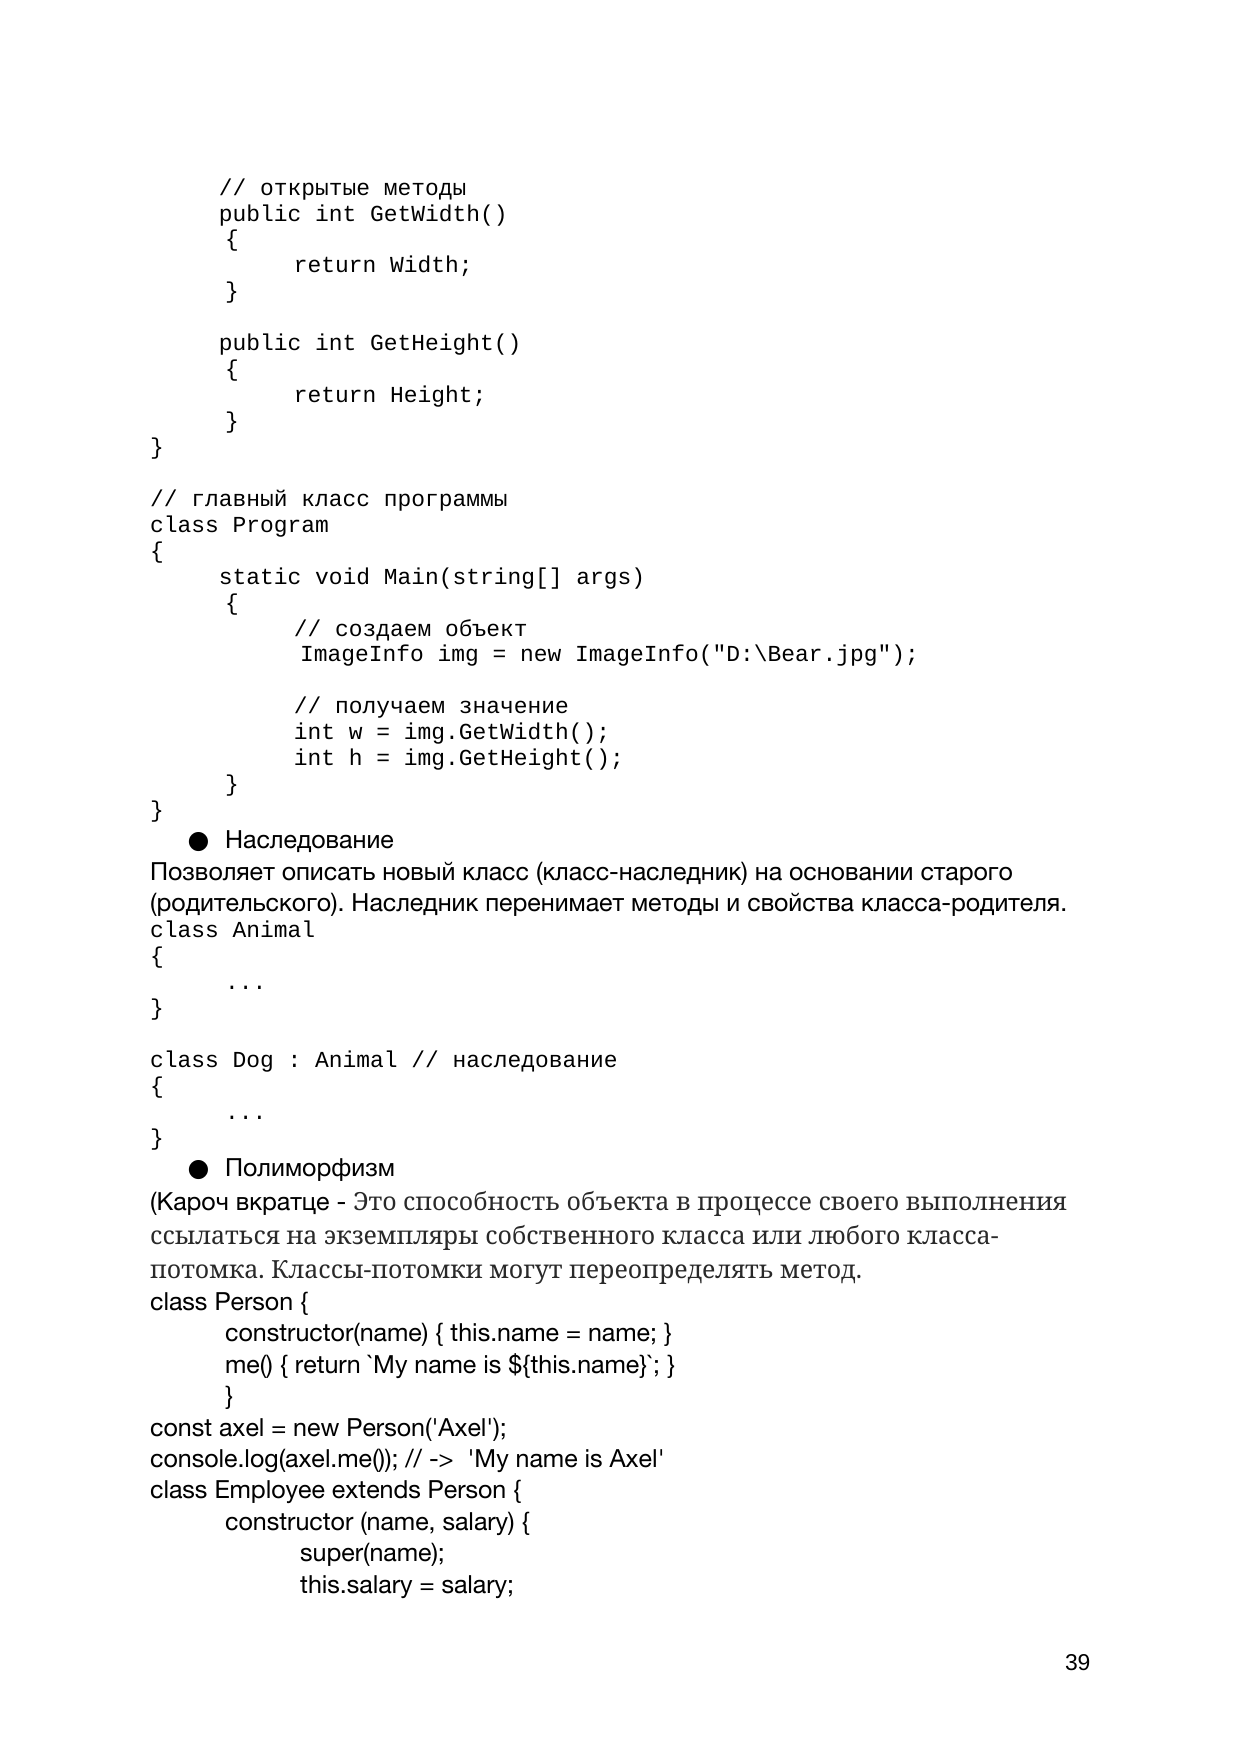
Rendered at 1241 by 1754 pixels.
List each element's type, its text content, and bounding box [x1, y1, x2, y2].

text int h = img.GetHeight(); [150, 747, 1090, 772]
text class Person { [150, 1286, 1090, 1317]
text constructor(name) { this.name = name; } [150, 1317, 1090, 1349]
text } [150, 435, 1090, 461]
text // получаем значение [150, 695, 1090, 721]
text int w = img.GetWidth(); [150, 721, 1090, 747]
text constructor (name, salary) { [150, 1506, 1090, 1537]
text } [150, 997, 1090, 1022]
text public int GetHeight() [150, 332, 1090, 357]
text this.salary = salary; [225, 1569, 1090, 1600]
text { [150, 591, 1090, 617]
text return Height; [150, 383, 1090, 409]
text // главный класс программы [150, 487, 1090, 513]
text const axel = new Person('Axel'); [150, 1412, 1090, 1443]
text return Width; [150, 254, 1090, 280]
text class Employee extends Person { [150, 1474, 1090, 1506]
text super(name); [225, 1537, 1090, 1569]
text (Кароч вкратце - Это способность объекта в процессе своего выполнения ссылаться на экземпляры собственного класса или любого класса-потомка. Классы-потомки могут переопределять метод. [862, 1184, 1090, 1286]
text { [150, 357, 1090, 383]
text } [150, 772, 1090, 798]
list Полиморфизм [187, 1152, 1090, 1184]
text } [150, 409, 1090, 435]
text me() { return `My name is ${this.name}`; } [150, 1349, 1090, 1380]
text public int GetWidth() [150, 202, 1090, 228]
text { [150, 1074, 1090, 1100]
text { [150, 228, 1090, 254]
text } [150, 280, 1090, 306]
list Наследование [187, 824, 1090, 856]
text Позволяет описать новый класс (класс-наследник) на основании старого (родительского). Наследник перенимает методы и свойства класса-родителя. [150, 856, 1090, 919]
text { [150, 539, 1090, 565]
text class Program [150, 513, 1090, 539]
text } [150, 1380, 1090, 1412]
text } [150, 798, 1090, 824]
text ImageInfo img = new ImageInfo("D:\Bear.jpg"); [150, 643, 1090, 669]
text class Animal [150, 919, 1090, 945]
text class Dog : Animal // наследование [150, 1048, 1090, 1074]
text static void Main(string[] args) [150, 565, 1090, 591]
text console.log(axel.me()); // -> 'My name is Axel' [150, 1443, 1090, 1474]
text } [150, 1126, 1090, 1152]
text ... [150, 971, 1090, 997]
text ... [150, 1100, 1090, 1126]
text // открытые методы [150, 176, 1090, 202]
text // создаем объект [150, 617, 1090, 643]
text { [150, 945, 1090, 971]
